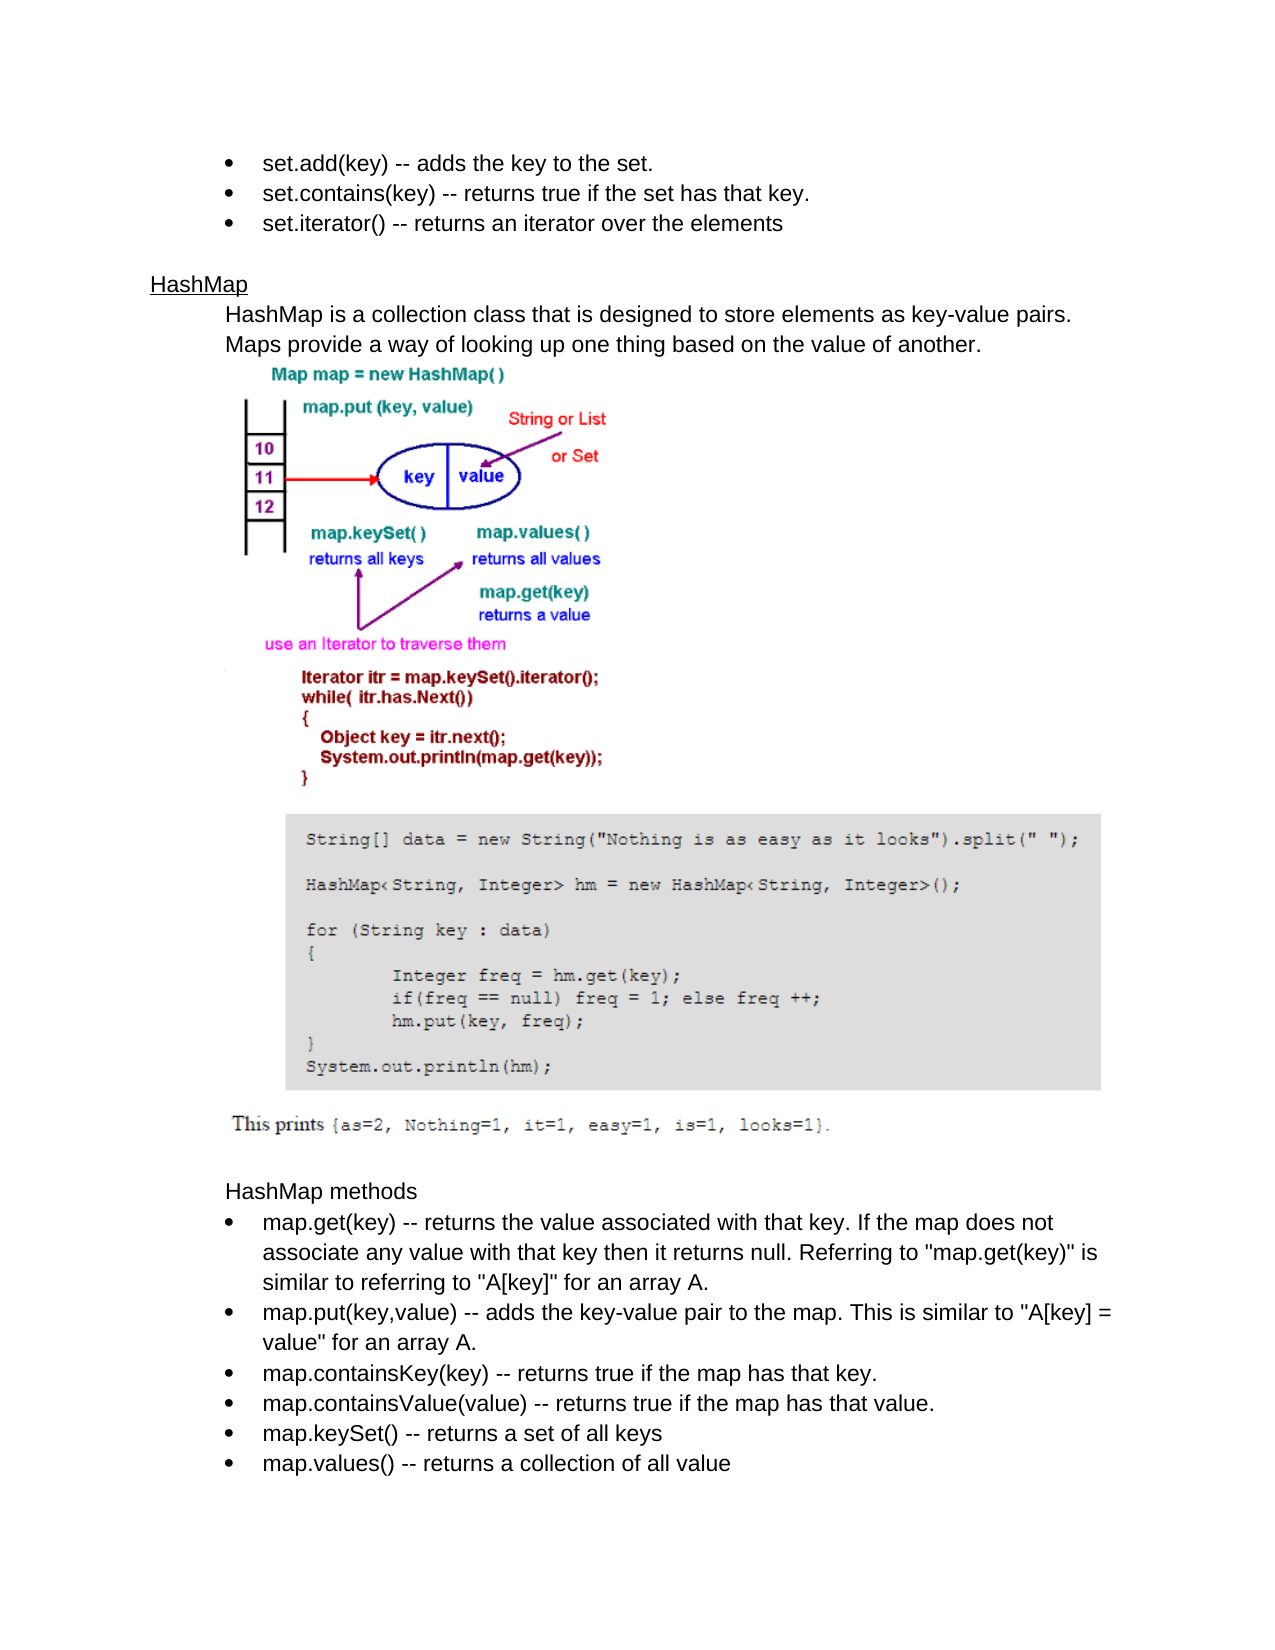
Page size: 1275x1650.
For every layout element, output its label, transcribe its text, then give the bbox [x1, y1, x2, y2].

list map.containsValue(value) -- returns true if the map has that value. [225, 1390, 1125, 1416]
text HashMap methods [225, 1178, 1125, 1205]
list map.keySet() -- returns a set of all keys [225, 1420, 1125, 1446]
list set.add(key) -- adds the key to the set. [225, 150, 1125, 176]
list map.values() -- returns a collection of all value [225, 1450, 1125, 1477]
list set.contains(key) -- returns true if the set has that key. [225, 180, 1125, 207]
list map.put(key,value) -- adds the key-value pair to the map. This is similar to "A[key] = value" for an array A. [225, 1299, 1125, 1356]
text HashMap is a collection class that is designed to store elements as key-value pairs. Maps provide a way of looking up one thing based on the value of another. [225, 301, 1125, 358]
picture [225, 802, 1101, 1144]
list map.get(key) -- returns the value associated with that key. If the map does not associate any value with that key then it returns null. Referring to "map.get(key)" is similar to referring to "A[key]" for an array A. [225, 1208, 1125, 1295]
list set.iterator() -- returns an iterator over the elements [225, 210, 1125, 237]
text HashMap [150, 271, 1125, 297]
list map.containsKey(key) -- returns true if the map has that key. [225, 1359, 1125, 1386]
picture [225, 361, 627, 799]
